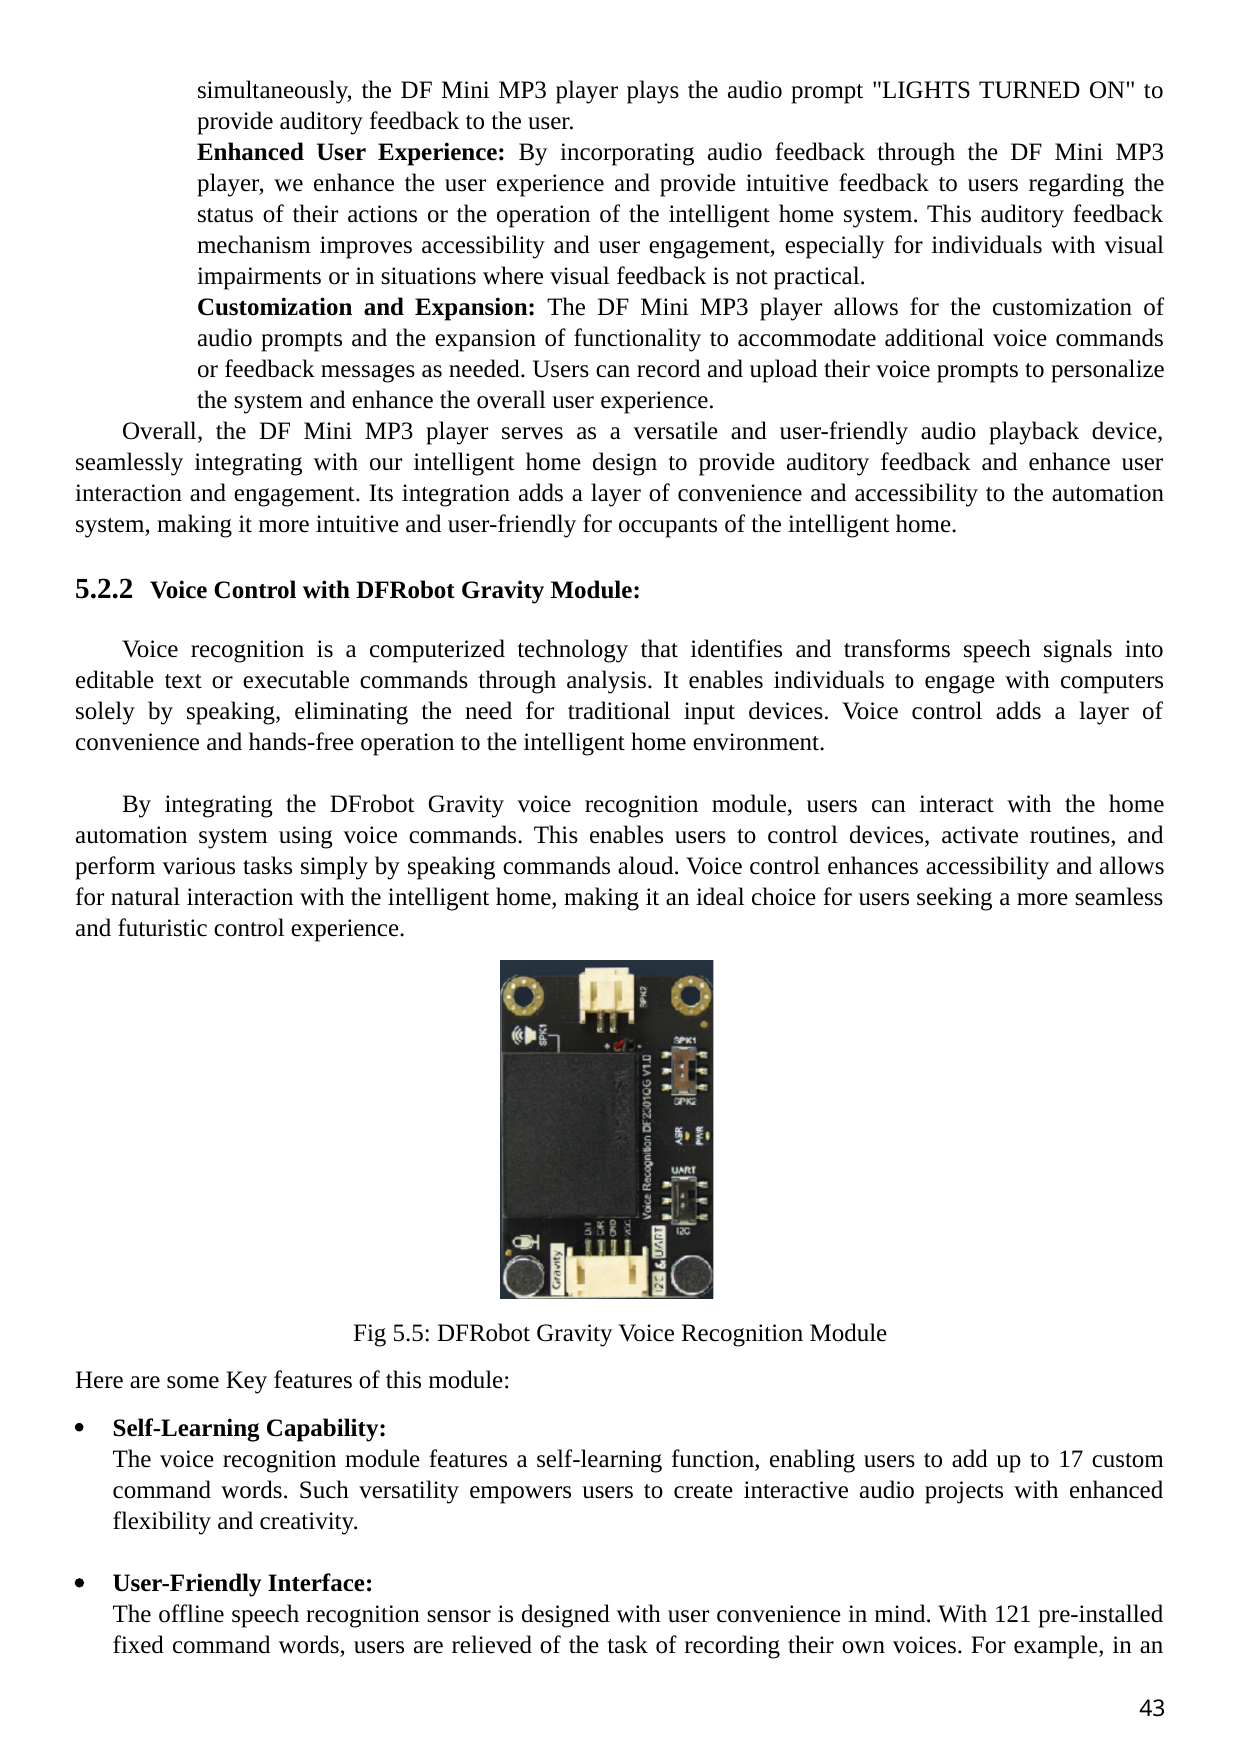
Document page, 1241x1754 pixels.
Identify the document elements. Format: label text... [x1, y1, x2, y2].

list Overall, the DF Mini MP3 player serves as a versatile and user-friendly audio playback device, seamlessly integrating with our intelligent home design to provide auditory feedback and enhance user interaction and engagement. Its integration adds a layer of convenience and accessibility to the automation system, making it more intuitive and user-friendly for occupants of the intelligent home. [75, 416, 1165, 538]
text Here are some Key features of this module: [75, 1365, 1165, 1394]
list By integrating the DFrobot Gravity voice recognition module, users can interact with the home automation system using voice commands. This enables users to control devices, activate routines, and perform various tasks simply by speaking commands aloud. Voice control enhances accessibility and allows for natural interaction with the intelligent home, making it an ideal choice for users seeking a more seamless and futuristic control experience. [75, 789, 1165, 942]
list Customization and Expansion: The DF Mini MP3 player allows for the customization of audio prompts and the expansion of functionality to accommodate additional voice commands or feedback messages as needed. Users can record and upload their voice prompts to personalize the system and enhance the overall user experience. [197, 292, 1165, 414]
list Self-Learning Capability: [75, 1413, 1165, 1442]
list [197, 75, 1165, 135]
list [112, 1599, 1165, 1659]
text Fig 5.5: DFRobot Gravity Voice Recognition Module [75, 1318, 1165, 1346]
list Voice Control with DFRobot Gravity Module: [75, 572, 1165, 605]
list The voice recognition module features a self-learning function, enabling users to add up to 17 custom command words. Such versatility empowers users to create interactive audio projects with enhanced flexibility and creativity. [112, 1444, 1165, 1535]
picture [500, 960, 714, 1299]
list Enhanced User Experience: By incorporating audio feedback through the DF Mini MP3 player, we enhance the user experience and provide intuitive feedback to users regarding the status of their actions or the operation of the intelligent home system. This auditory feedback mechanism improves accessibility and user engagement, especially for individuals with visual impairments or in situations where visual feedback is not practical. [197, 137, 1165, 290]
list Voice recognition is a computerized technology that identifies and transforms speech signals into editable text or executable commands through analysis. It enables individuals to engage with computers solely by speaking, eliminating the need for traditional input devices. Voice control adds a layer of convenience and hands-free operation to the intelligent home environment. [75, 634, 1165, 756]
list User-Friendly Interface: [75, 1568, 1165, 1597]
